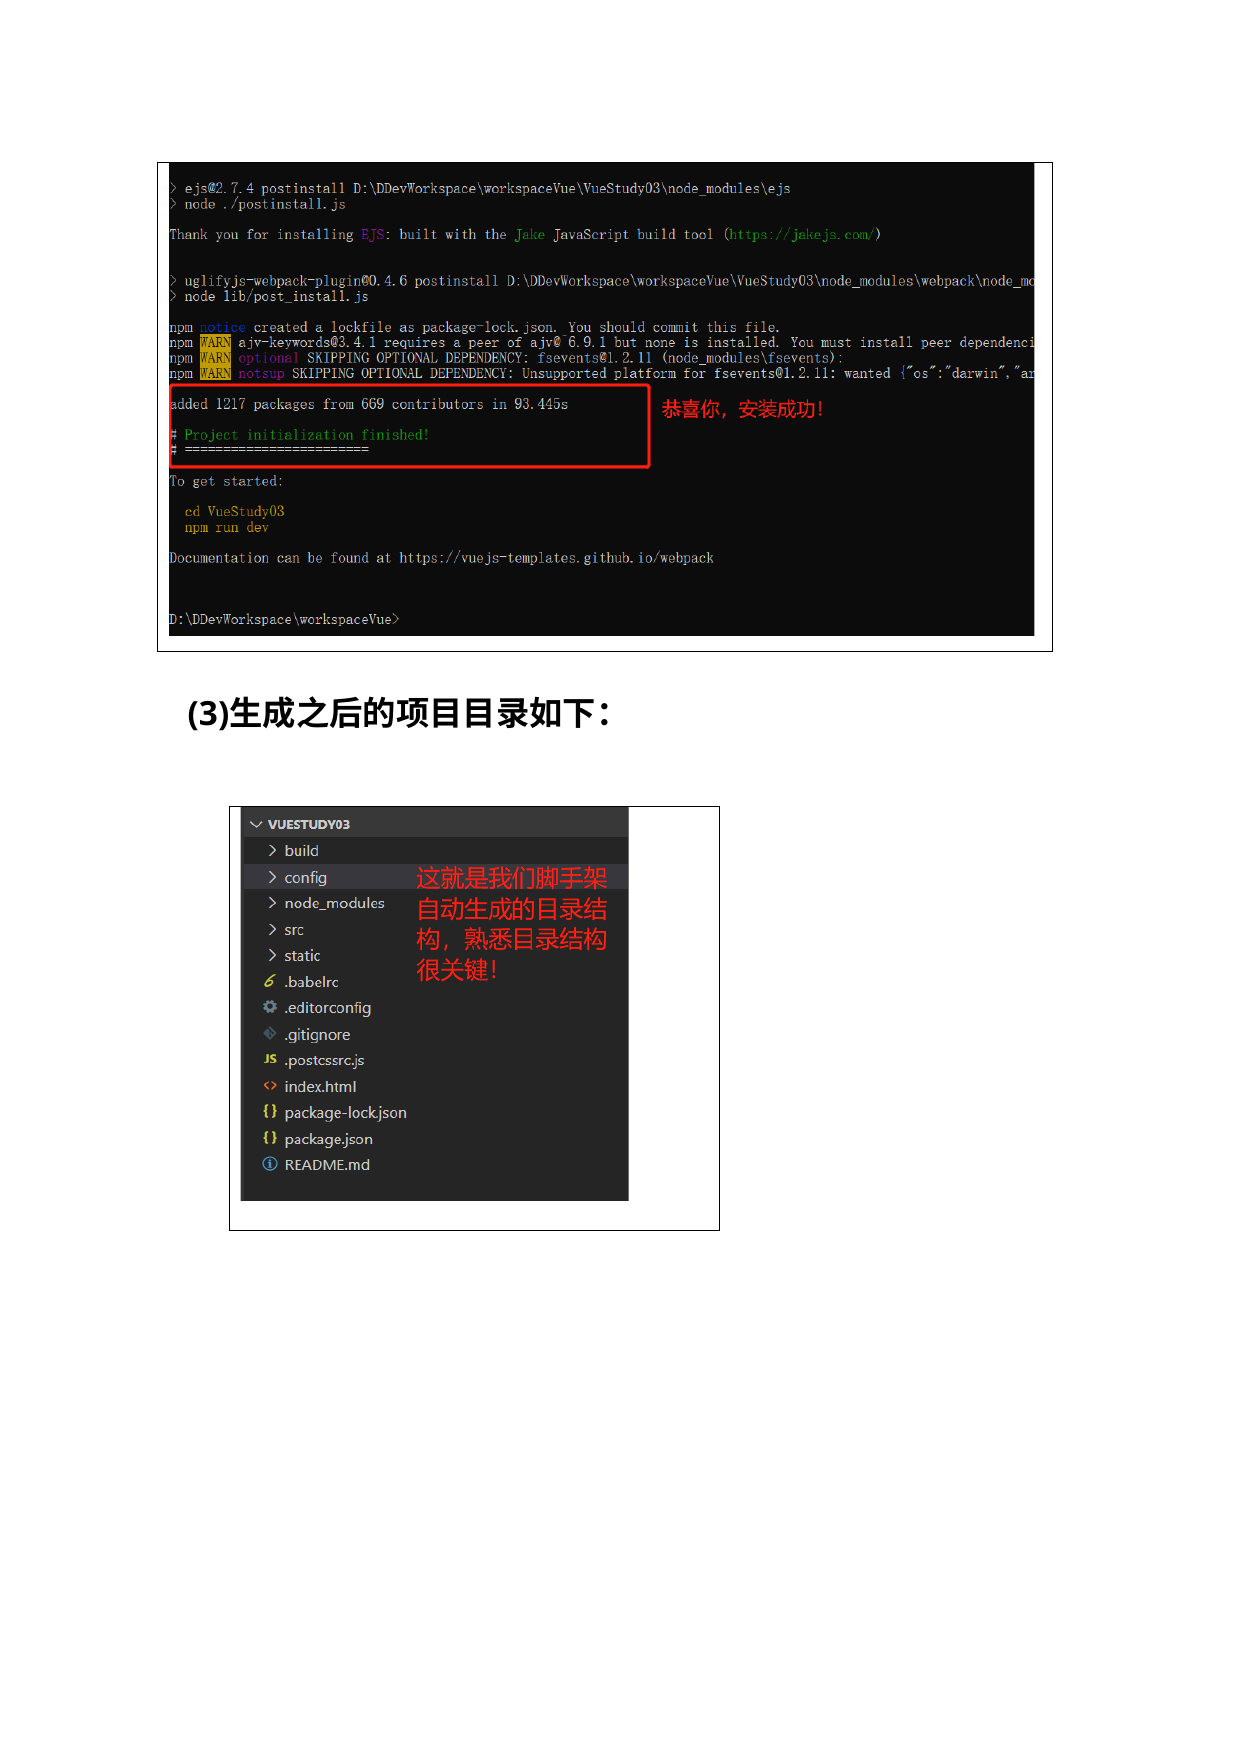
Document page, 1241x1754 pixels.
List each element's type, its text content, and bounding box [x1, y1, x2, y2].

subtitle (3)生成之后的项目目录如下： [187, 679, 1053, 744]
table_cell [158, 163, 1052, 651]
picture [169, 163, 1035, 636]
table_header [230, 807, 719, 1229]
picture [240, 807, 629, 1201]
